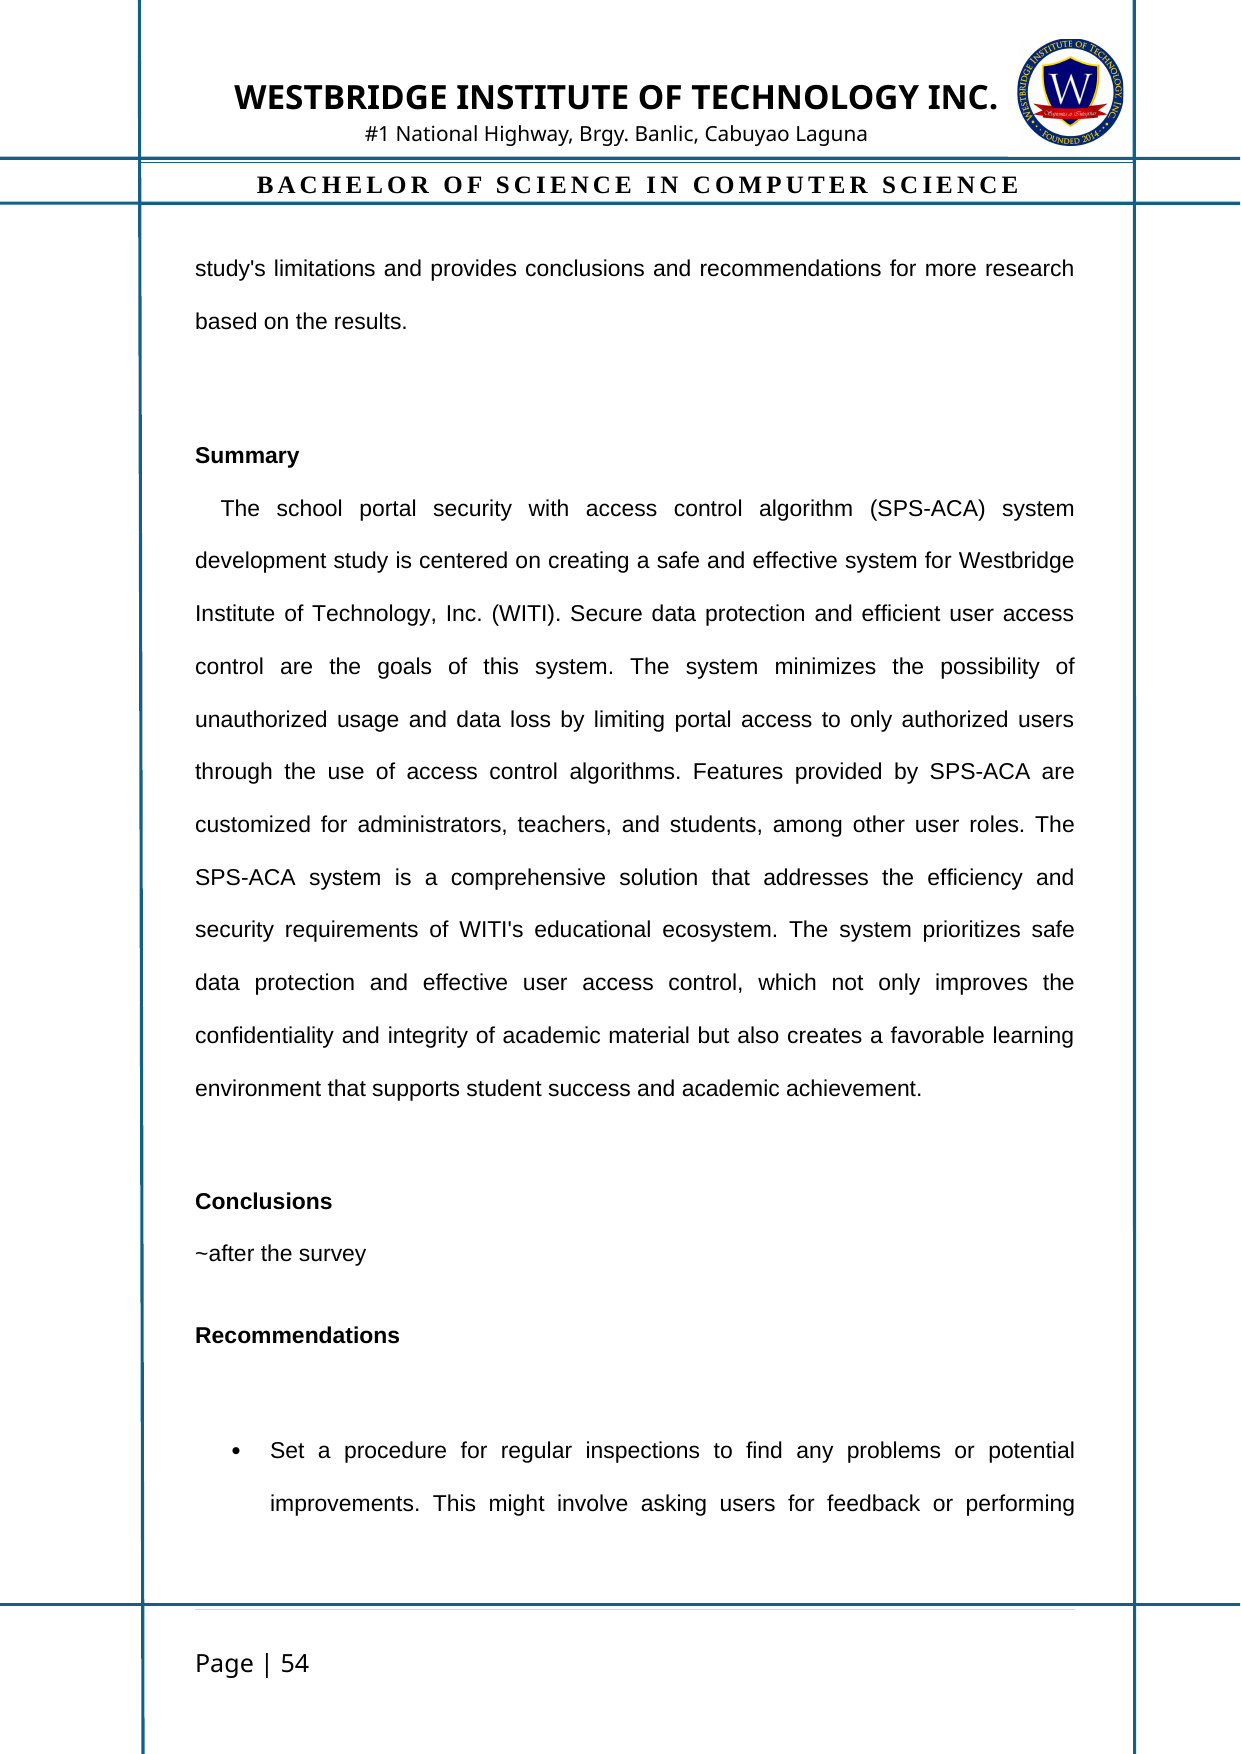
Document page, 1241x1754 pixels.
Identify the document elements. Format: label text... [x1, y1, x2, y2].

text Summary [195, 442, 1075, 468]
text ~after the survey [195, 1240, 1075, 1267]
text The school portal security with access control algorithm (SPS-ACA) system development study is centered on creating a safe and effective system for Westbridge Institute of Technology, Inc. (WITI). Secure data protection and efficient user access control are the goals of this system. The system minimizes the possibility of unauthorized usage and data loss by limiting portal access to only authorized users through the use of access control algorithms. Features provided by SPS-ACA are customized for administrators, teachers, and students, among other user roles. The SPS-ACA system is a comprehensive solution that addresses the efficiency and security requirements of WITI's educational ecosystem. The system prioritizes safe data protection and effective user access control, which not only improves the confidentiality and integrity of academic material but also creates a favorable learning environment that supports student success and academic achievement. [195, 495, 1075, 1101]
text Recommendations [195, 1322, 1075, 1348]
text Conclusions [195, 1188, 1075, 1214]
picture [1017, 39, 1124, 146]
